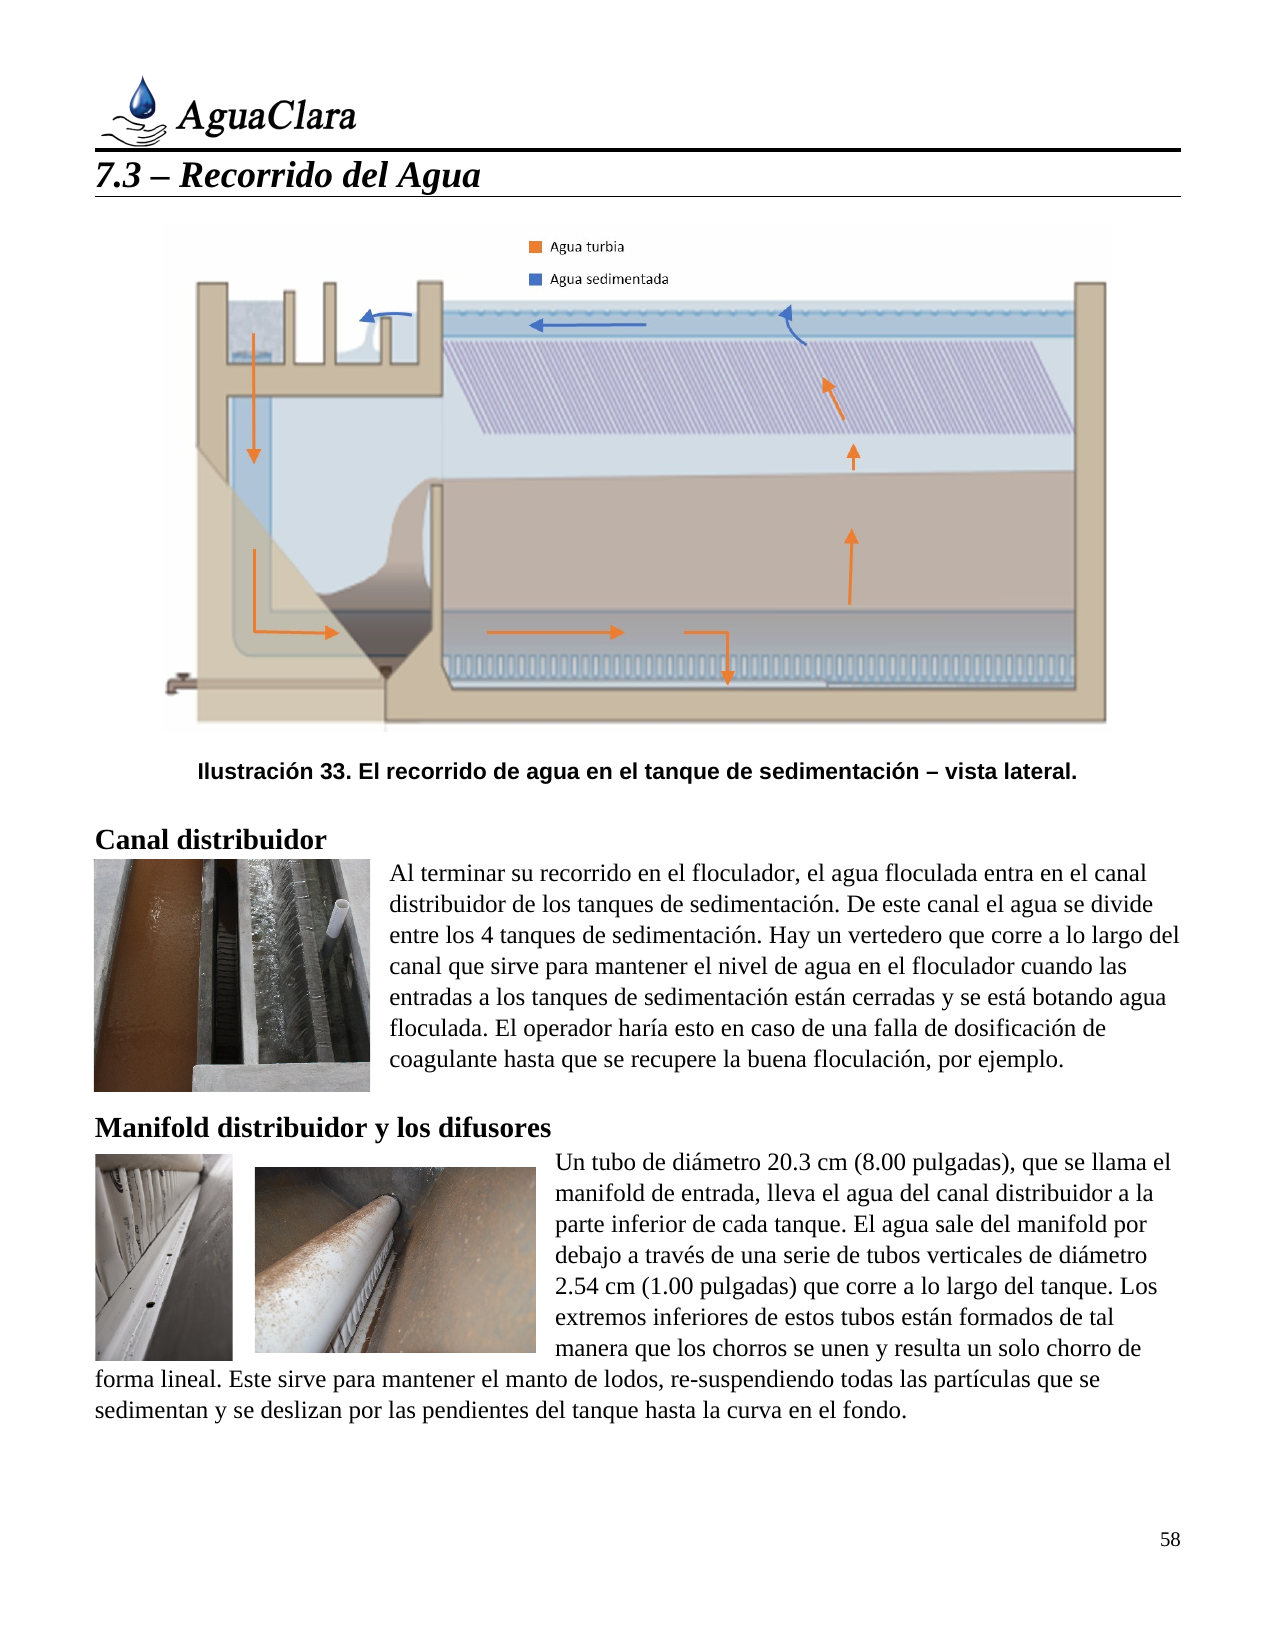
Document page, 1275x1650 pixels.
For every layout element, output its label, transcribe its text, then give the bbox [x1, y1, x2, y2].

picture [95, 1154, 233, 1361]
picture [254, 1167, 536, 1353]
picture [162, 225, 1113, 732]
picture [94, 75, 373, 148]
subtitle Manifold distribuidor y los difusores [94, 1111, 1181, 1144]
subtitle – Recorrido del Agua [94, 152, 1181, 197]
text Ilustración 33. El recorrido de agua en el tanque de sedimentación – vista lateral. [94, 758, 1181, 785]
picture [93, 859, 371, 1092]
subtitle Canal distribuidor [94, 822, 1181, 856]
